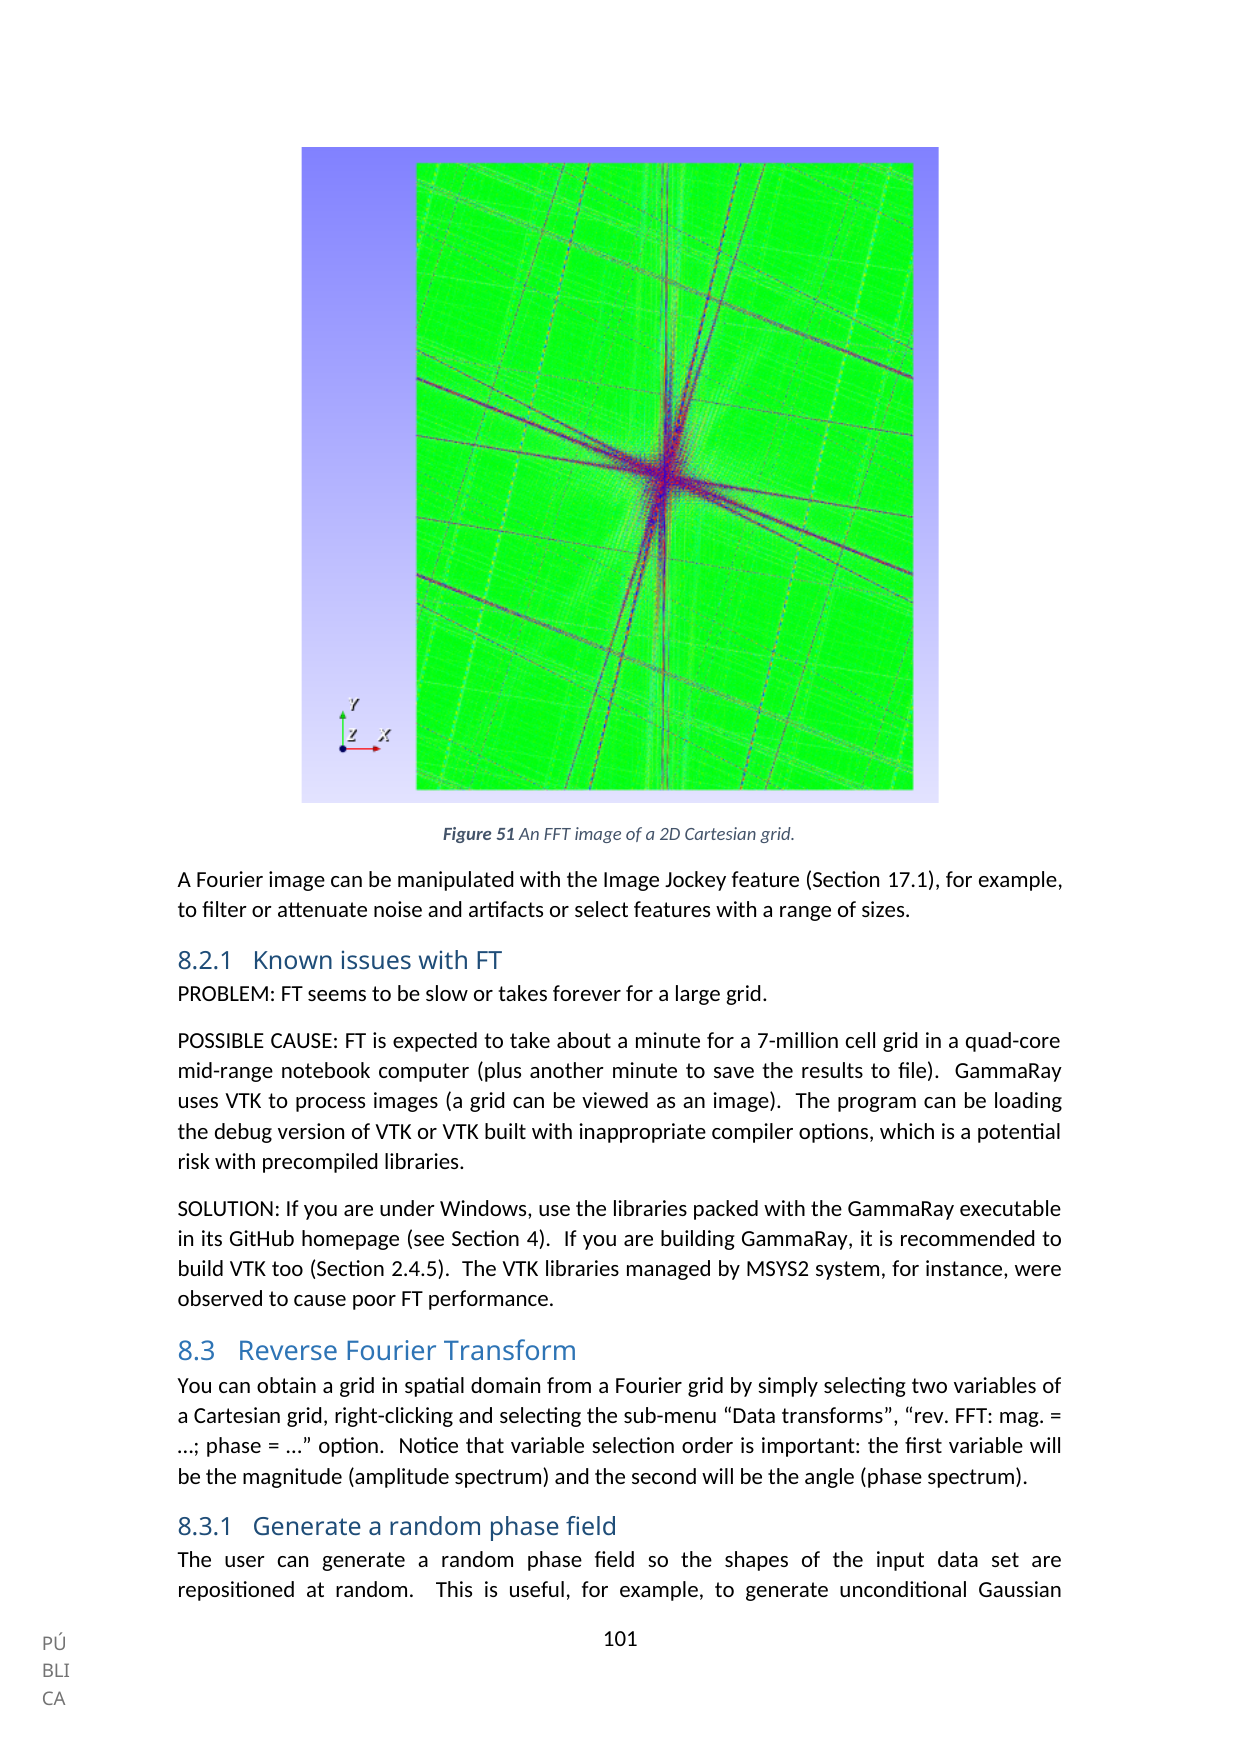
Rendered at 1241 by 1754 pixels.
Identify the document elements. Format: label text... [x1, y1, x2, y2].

text POSSIBLE CAUSE: FT is expected to take about a minute for a 7-million cell grid in a quad-core mid-range notebook computer (plus another minute to save the results to file). GammaRay uses VTK to process images (a grid can be viewed as an image). The program can be loading the debug version of VTK or VTK built with inappropriate compiler options, which is a potential risk with precompiled libraries. [177, 1026, 1063, 1175]
subtitle Generate a random phase field [177, 1509, 1063, 1543]
subtitle Known issues with FT [177, 942, 1063, 977]
text A Fourier image can be manipulated with the Image Jockey feature (Section 17.1), for example, to filter or attenuate noise and artifacts or select features with a range of sizes. [177, 865, 1063, 924]
subtitle Reverse Fourier Transform [177, 1331, 1063, 1368]
picture [301, 147, 939, 803]
text Figure 51 An FFT image of a 2D Cartesian grid. [177, 822, 1063, 844]
text You can obtain a grid in spatial domain from a Fourier grid by simply selecting two variables of a Cartesian grid, right-clicking and selecting the sub-menu “Data transforms”, “rev. FFT: mag. = …; phase = …” option. Notice that variable selection order is important: the first variable will be the magnitude (amplitude spectrum) and the second will be the angle (phase spectrum). [177, 1371, 1063, 1490]
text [177, 1545, 1063, 1604]
text PROBLEM: FT seems to be slow or takes forever for a large grid. [177, 979, 1063, 1007]
text SOLUTION: If you are under Windows, use the libraries packed with the GammaRay executable in its GitHub homepage (see Section 4). If you are building GammaRay, it is recommended to build VTK too (Section 2.4.5). The VTK libraries managed by MSYS2 system, for instance, were observed to cause poor FT performance. [177, 1194, 1063, 1312]
